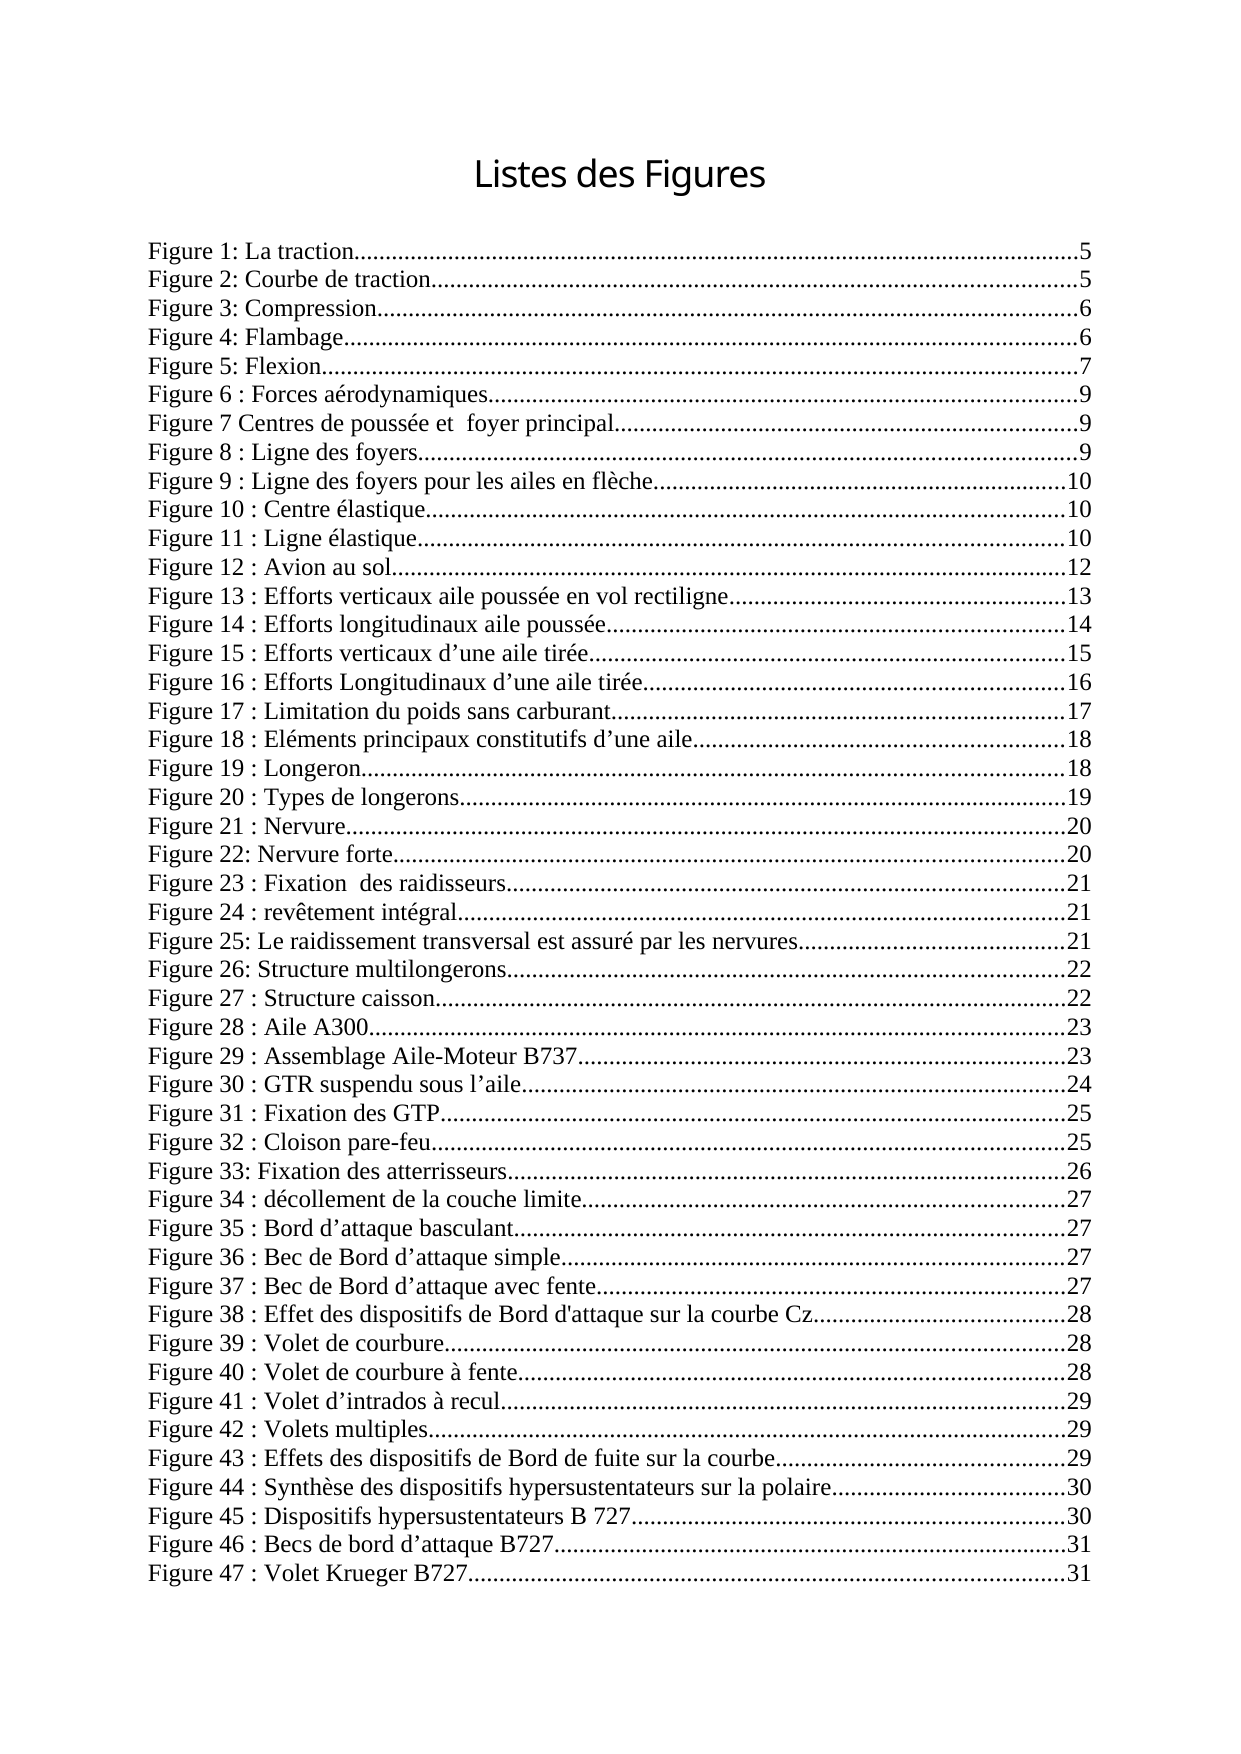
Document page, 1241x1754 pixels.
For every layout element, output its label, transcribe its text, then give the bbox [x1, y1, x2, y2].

text Figure 5: Flexion. 7 [148, 351, 1093, 379]
text Figure 24 : revêtement intégral 21 [148, 897, 1093, 926]
text Figure 20 : Types de longerons 19 [148, 782, 1093, 811]
text Figure 8 : Ligne des foyers 9 [148, 437, 1093, 466]
text Figure 40 : Volet de courbure à fente 28 [148, 1357, 1093, 1386]
title Listes des Figures [148, 148, 1093, 199]
text Figure 22: Nervure forte. 20 [148, 839, 1093, 868]
text Figure 26: Structure multilongerons. 22 [148, 954, 1093, 983]
text Figure 12 : Avion au sol 12 [148, 552, 1093, 581]
text Figure 29 : Assemblage Aile-Moteur B737 23 [148, 1041, 1093, 1069]
text Figure 2: Courbe de traction 5 [148, 264, 1093, 293]
text Figure 34 : décollement de la couche limite 27 [148, 1184, 1093, 1213]
text Figure 28 : Aile A300 23 [148, 1012, 1093, 1041]
text Figure 18 : Eléments principaux constitutifs d’une aile 18 [148, 724, 1093, 753]
text Figure 15 : Efforts verticaux d’une aile tirée 15 [148, 638, 1093, 667]
text Figure 36 : Bec de Bord d’attaque simple 27 [148, 1242, 1093, 1271]
text Figure 11 : Ligne élastique 10 [148, 523, 1093, 552]
text Figure 46 : Becs de bord d’attaque B727 31 [148, 1529, 1093, 1558]
text Figure 35 : Bord d’attaque basculant 27 [148, 1213, 1093, 1242]
text Figure 32 : Cloison pare-feu 25 [148, 1127, 1093, 1156]
text Figure 30 : GTR suspendu sous l’aile 24 [148, 1069, 1093, 1098]
text Figure 16 : Efforts Longitudinaux d’une aile tirée 16 [148, 667, 1093, 696]
text Figure 6 : Forces aérodynamiques 9 [148, 379, 1093, 408]
text Figure 43 : Effets des dispositifs de Bord de fuite sur la courbe 29 [148, 1443, 1093, 1472]
text Figure 44 : Synthèse des dispositifs hypersustentateurs sur la polaire 30 [148, 1472, 1093, 1501]
text Figure 1: La traction 5 [148, 236, 1093, 264]
text Figure 19 : Longeron 18 [148, 753, 1093, 782]
text Figure 21 : Nervure 20 [148, 811, 1093, 839]
text Figure 25: Le raidissement transversal est assuré par les nervures. 21 [148, 926, 1093, 954]
text Figure 45 : Dispositifs hypersustentateurs B 727 30 [148, 1501, 1093, 1529]
text Figure 17 : Limitation du poids sans carburant 17 [148, 696, 1093, 724]
text Figure 38 : Effet des dispositifs de Bord d'attaque sur la courbe Cz 28 [148, 1299, 1093, 1328]
text Figure 39 : Volet de courbure 28 [148, 1328, 1093, 1357]
text Figure 10 : Centre élastique 10 [148, 494, 1093, 523]
text Figure 27 : Structure caisson 22 [148, 983, 1093, 1012]
text Figure 33: Fixation des atterrisseurs. 26 [148, 1156, 1093, 1184]
text Figure 23 : Fixation des raidisseurs 21 [148, 868, 1093, 897]
text Figure 13 : Efforts verticaux aile poussée en vol rectiligne 13 [148, 581, 1093, 609]
text Figure 42 : Volets multiples 29 [148, 1414, 1093, 1443]
text Figure 14 : Efforts longitudinaux aile poussée 14 [148, 609, 1093, 638]
text Figure 41 : Volet d’intrados à recul 29 [148, 1386, 1093, 1414]
text Figure 37 : Bec de Bord d’attaque avec fente 27 [148, 1271, 1093, 1299]
text Figure 31 : Fixation des GTP. 25 [148, 1098, 1093, 1127]
text Figure 7 Centres de poussée et foyer principal 9 [148, 408, 1093, 437]
text Figure 9 : Ligne des foyers pour les ailes en flèche. 10 [148, 466, 1093, 494]
text Figure 3: Compression 6 [148, 293, 1093, 322]
text Figure 47 : Volet Krueger B727 31 [148, 1558, 1093, 1587]
text Figure 4: Flambage. 6 [148, 322, 1093, 351]
